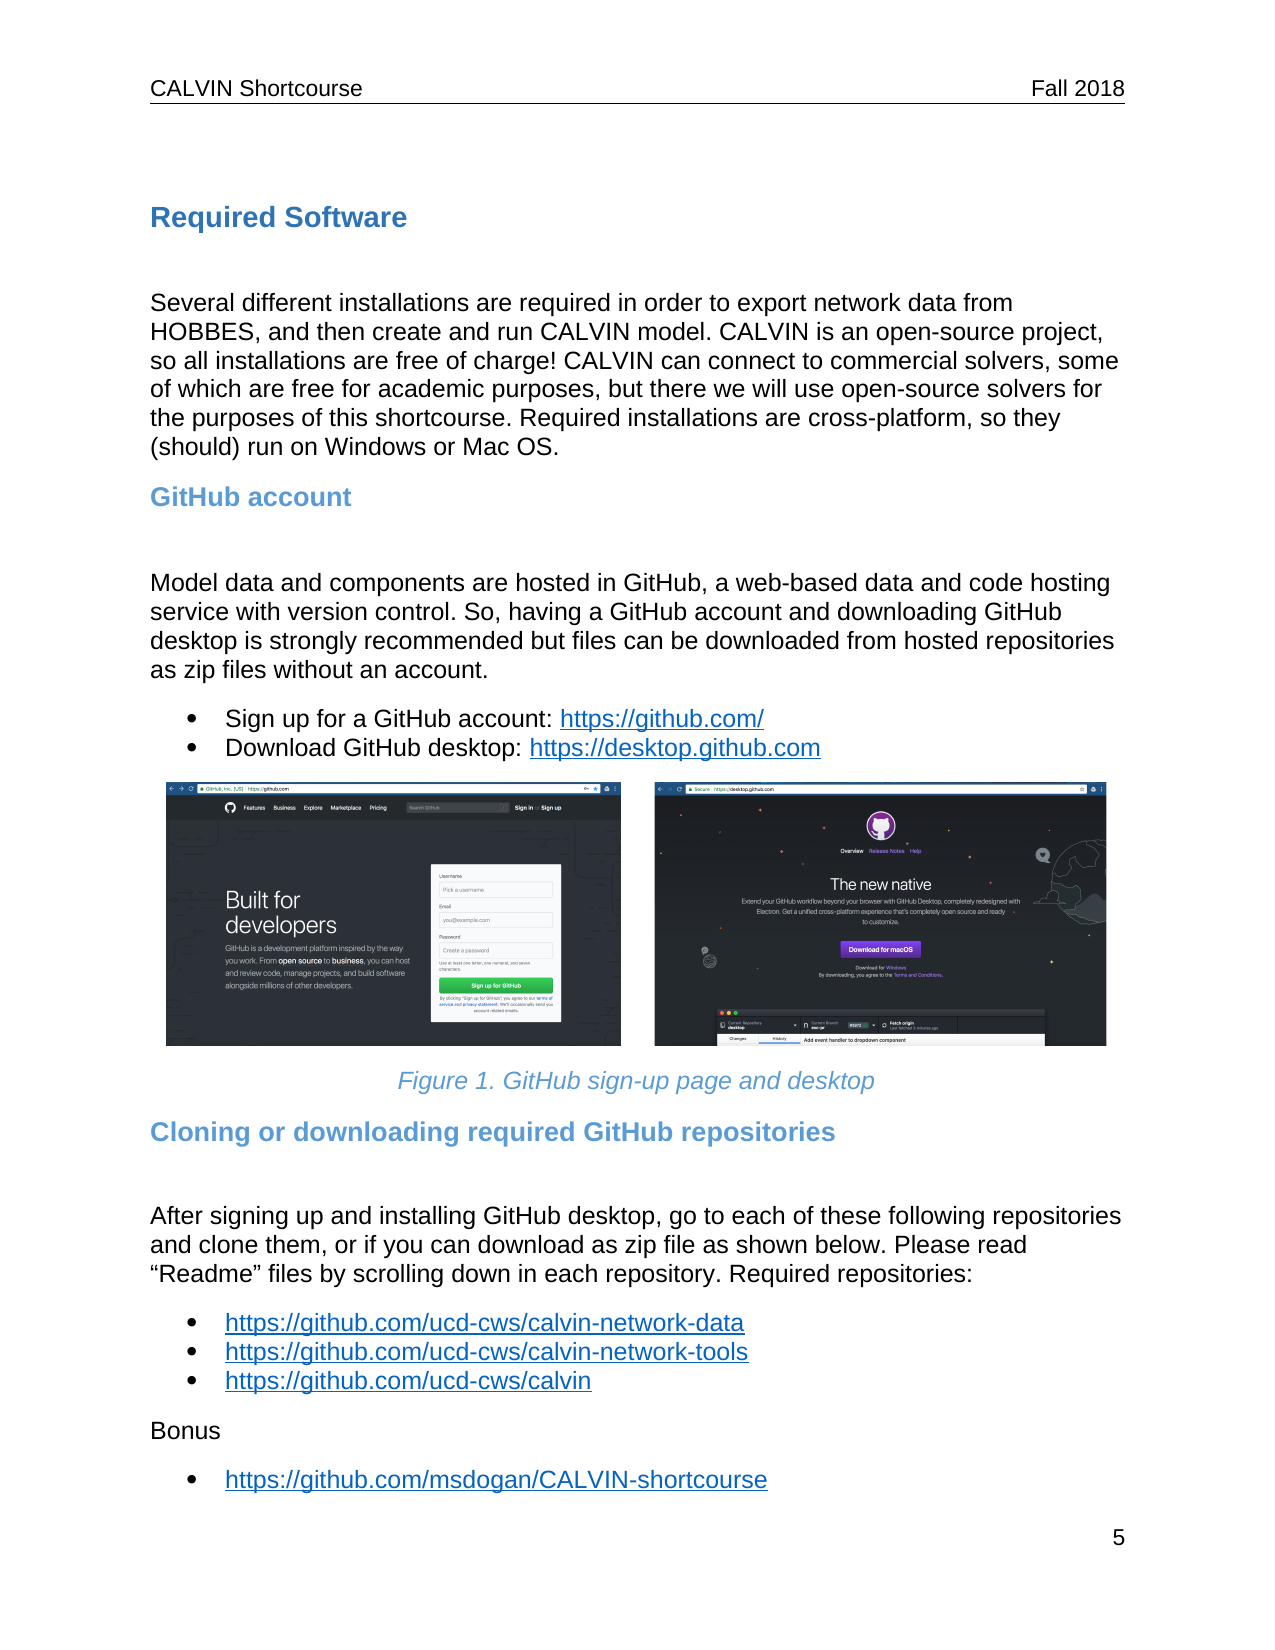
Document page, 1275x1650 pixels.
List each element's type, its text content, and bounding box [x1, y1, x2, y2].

text Figure 1. GitHub sign-up page and desktop [150, 1066, 1125, 1095]
picture [166, 782, 621, 1046]
list https://github.com/msdogan/CALVIN-shortcourse [187, 1465, 1125, 1494]
list https://github.com/ucd-cws/calvin [187, 1366, 1125, 1395]
list Download GitHub desktop: https://desktop.github.com [187, 733, 1125, 762]
table_header [637, 783, 1124, 1066]
text Bonus [150, 1416, 1125, 1444]
table_header [150, 783, 637, 1066]
subtitle Required Software [150, 200, 1125, 233]
subtitle GitHub account [150, 481, 1125, 513]
picture [654, 782, 1107, 1046]
text Several different installations are required in order to export network data from HOBBES, and then create and run CALVIN model. CALVIN is an open-source project, so all installations are free of charge! CALVIN can connect to commercial solvers, some of which are free for academic purposes, but there we will use open-source solvers for the purposes of this shortcourse. Required installations are cross-platform, so they (should) run on Windows or Mac OS. [150, 288, 1125, 461]
text Model data and components are hosted in GitHub, a web-based data and code hosting service with version control. So, having a GitHub account and downloading GitHub desktop is strongly recommended but files can be downloaded from hosted repositories as zip files without an account. [150, 568, 1125, 683]
subtitle Cloning or downloading required GitHub repositories [150, 1116, 1125, 1147]
list https://github.com/ucd-cws/calvin-network-data [187, 1308, 1125, 1337]
list https://github.com/ucd-cws/calvin-network-tools [187, 1337, 1125, 1366]
list Sign up for a GitHub account: https://github.com/ [187, 704, 1125, 733]
text After signing up and installing GitHub desktop, go to each of these following repositories and clone them, or if you can download as zip file as shown below. Please read “Readme” files by scrolling down in each repository. Required repositories: [150, 1201, 1125, 1287]
